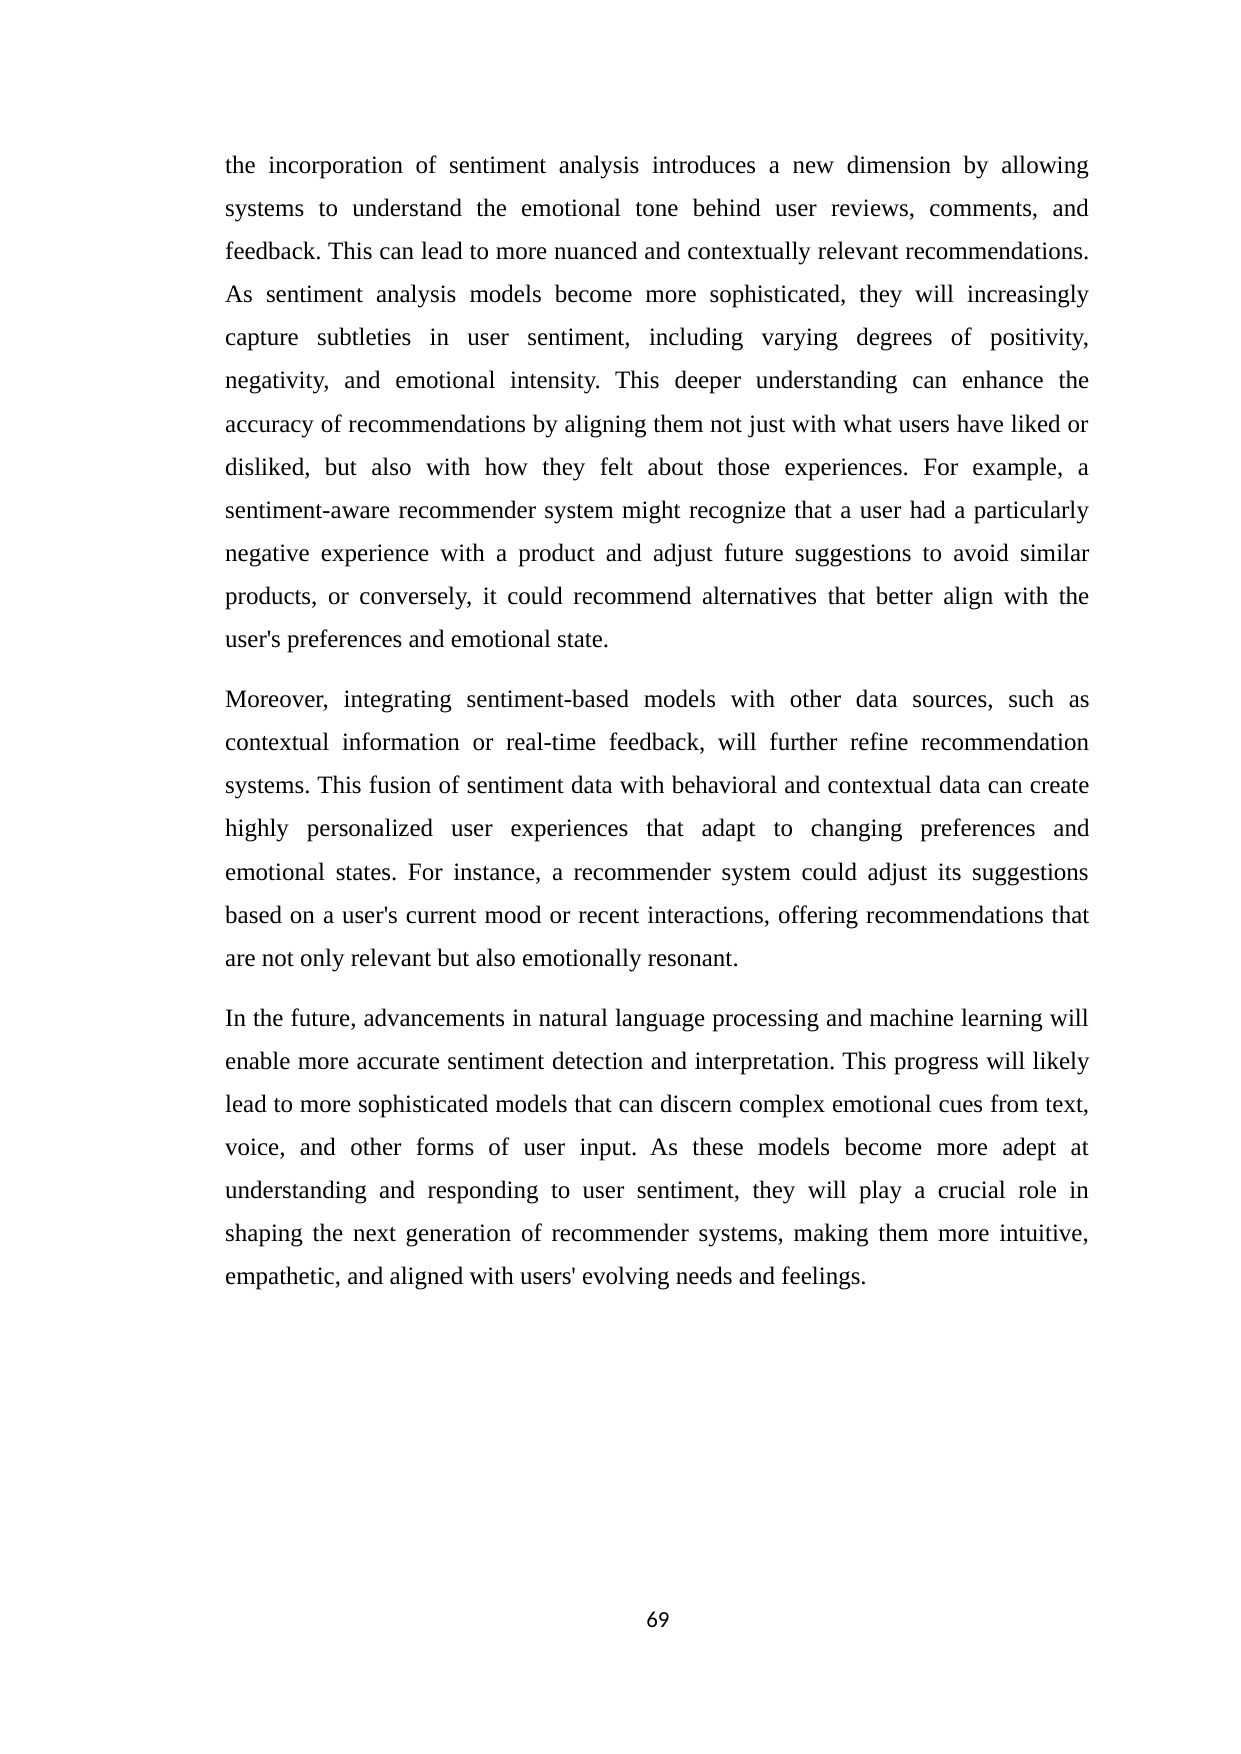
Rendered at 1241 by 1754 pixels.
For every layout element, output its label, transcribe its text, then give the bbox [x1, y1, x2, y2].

text In the future, advancements in natural language processing and machine learning will enable more accurate sentiment detection and interpretation. This progress will likely lead to more sophisticated models that can discern complex emotional cues from text, voice, and other forms of user input. As these models become more adept at understanding and responding to user sentiment, they will play a crucial role in shaping the next generation of recommender systems, making them more intuitive, empathetic, and aligned with users' evolving needs and feelings. [225, 1003, 1090, 1290]
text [225, 150, 1090, 653]
text Moreover, integrating sentiment-based models with other data sources, such as contextual information or real-time feedback, will further refine recommendation systems. This fusion of sentiment data with behavioral and contextual data can create highly personalized user experiences that adapt to changing preferences and emotional states. For instance, a recommender system could adjust its suggestions based on a user's current mood or recent interactions, offering recommendations that are not only relevant but also emotionally resonant. [225, 684, 1090, 972]
